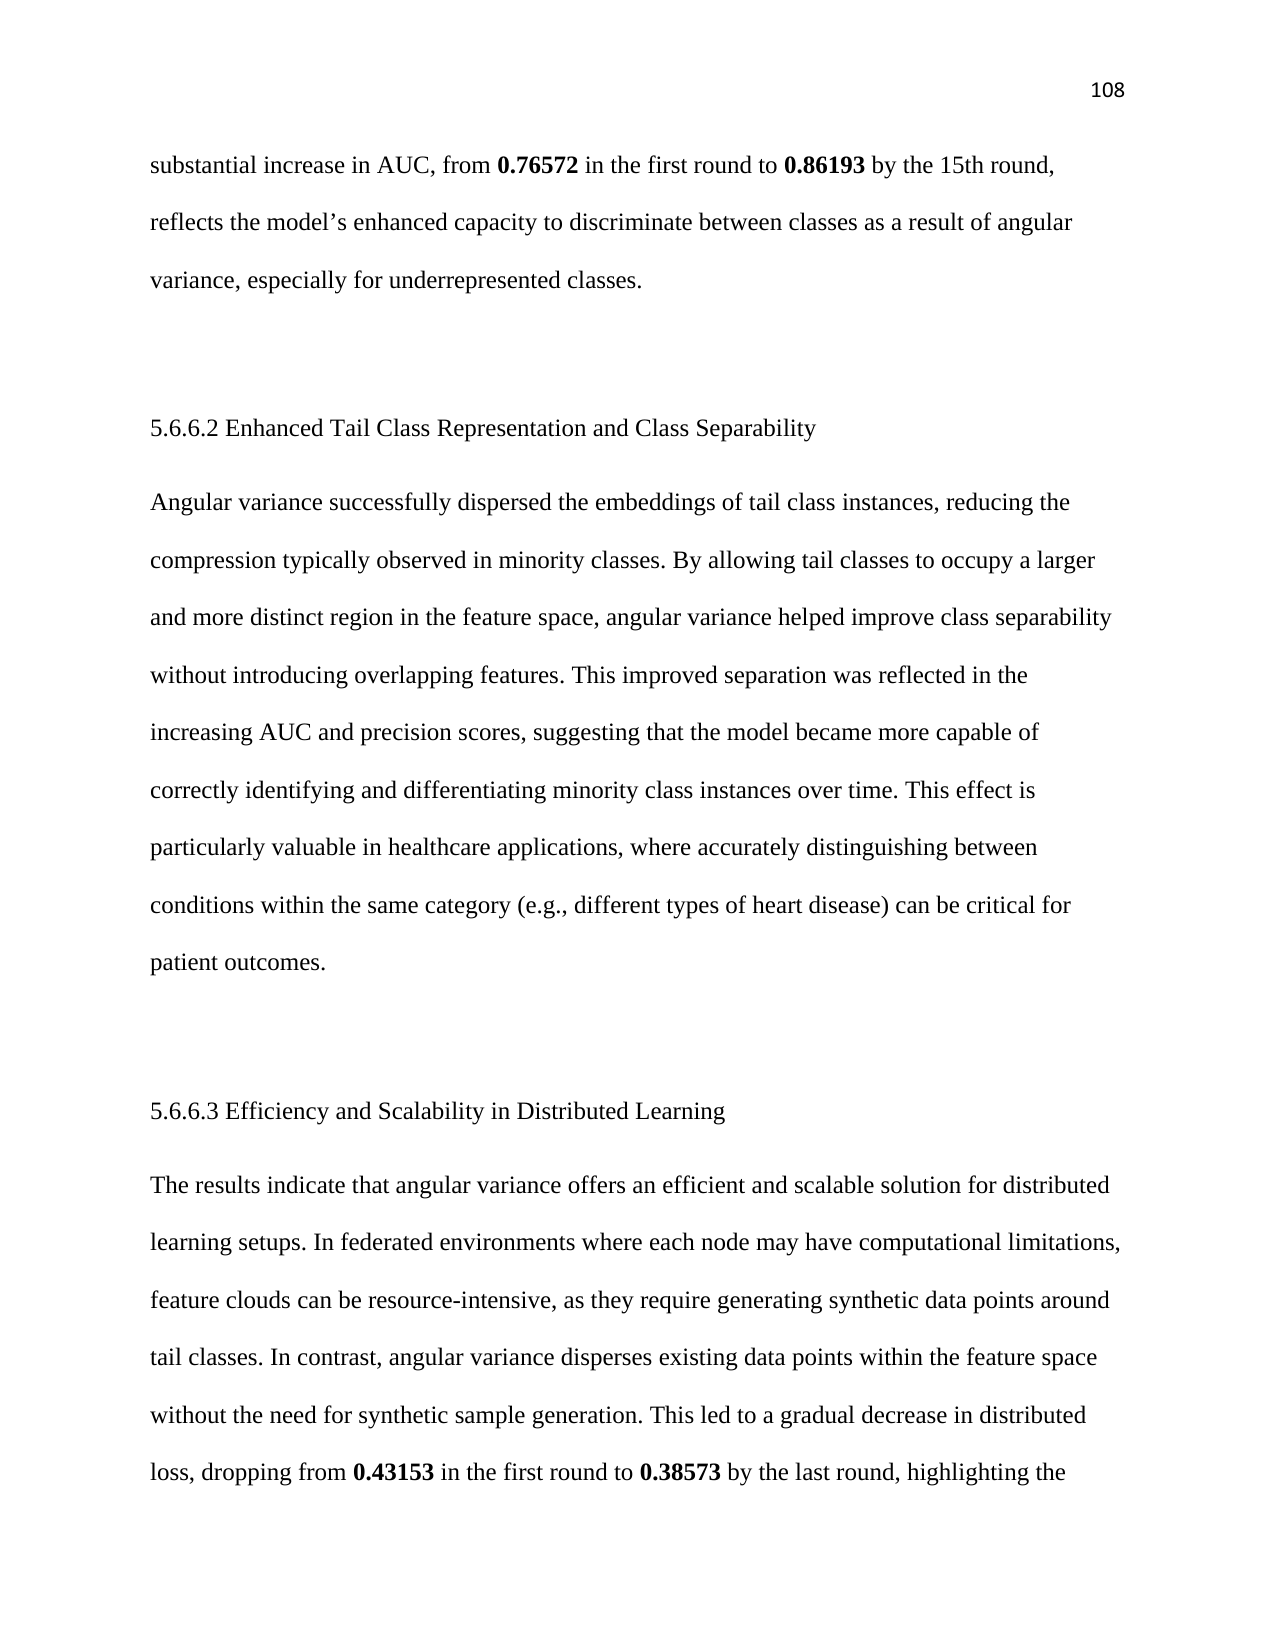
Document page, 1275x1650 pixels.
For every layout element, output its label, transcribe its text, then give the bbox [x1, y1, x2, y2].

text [150, 150, 1125, 294]
text Angular variance successfully dispersed the embeddings of tail class instances, reducing the compression typically observed in minority classes. By allowing tail classes to occupy a larger and more distinct region in the feature space, angular variance helped improve class separability without introducing overlapping features. This improved separation was reflected in the increasing AUC and precision scores, suggesting that the model became more capable of correctly identifying and differentiating minority class instances over time. This effect is particularly valuable in healthcare applications, where accurately distinguishing between conditions within the same category (e.g., different types of heart disease) can be critical for patient outcomes. [150, 487, 1125, 976]
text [150, 1170, 1125, 1486]
text 5.6.6.3 Efficiency and Scalability in Distributed Learning [150, 1096, 1125, 1124]
text 5.6.6.2 Enhanced Tail Class Representation and Class Separability [150, 413, 1125, 442]
